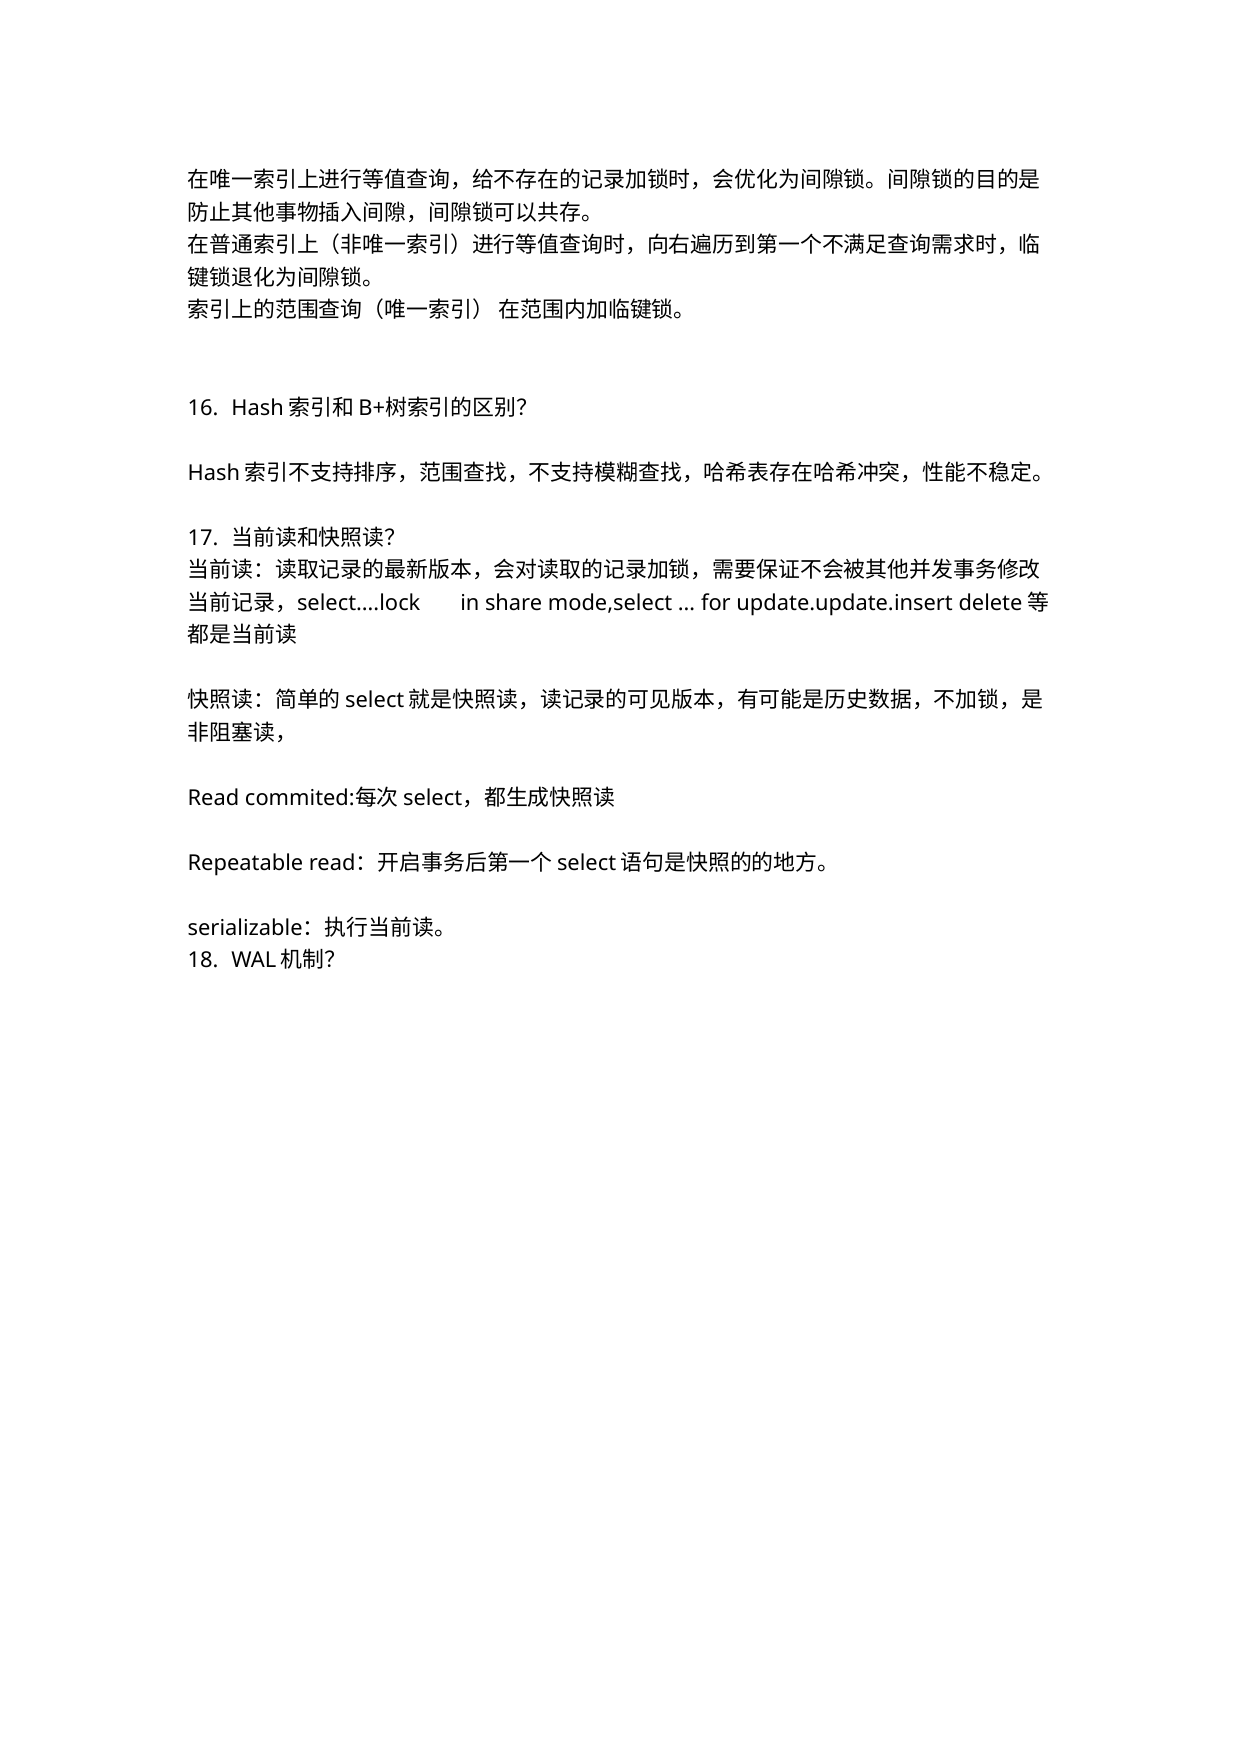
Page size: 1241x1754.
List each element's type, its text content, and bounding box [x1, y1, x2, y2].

list Hash索引和B+树索引的区别？ [187, 389, 1053, 422]
list WAL机制？ [187, 942, 1053, 974]
text 快照读：简单的select就是快照读，读记录的可见版本，有可能是历史数据，不加锁，是非阻塞读， [187, 682, 1053, 747]
text Repeatable read：开启事务后第一个select语句是快照的的地方。 [187, 844, 1053, 877]
list 在普通索引上（非唯一索引）进行等值查询时，向右遍历到第一个不满足查询需求时，临键锁退化为间隙锁。 [187, 227, 1053, 292]
list 在唯一索引上进行等值查询，给不存在的记录加锁时，会优化为间隙锁。间隙锁的目的是防止其他事物插入间隙，间隙锁可以共存。 [187, 162, 1053, 227]
text serializable：执行当前读。 [187, 909, 1053, 942]
list 索引上的范围查询（唯一索引） 在范围内加临键锁。 [187, 292, 1053, 324]
list 当前读和快照读？ [187, 519, 1053, 552]
text Hash索引不支持排序，范围查找，不支持模糊查找，哈希表存在哈希冲突，性能不稳定。 [187, 454, 1053, 487]
text Read commited:每次select，都生成快照读 [187, 779, 1053, 812]
text 当前读：读取记录的最新版本，会对读取的记录加锁，需要保证不会被其他并发事务修改当前记录，select….lock in share mode,select … for update.update.insert delete等都是当前读 [187, 552, 1053, 649]
